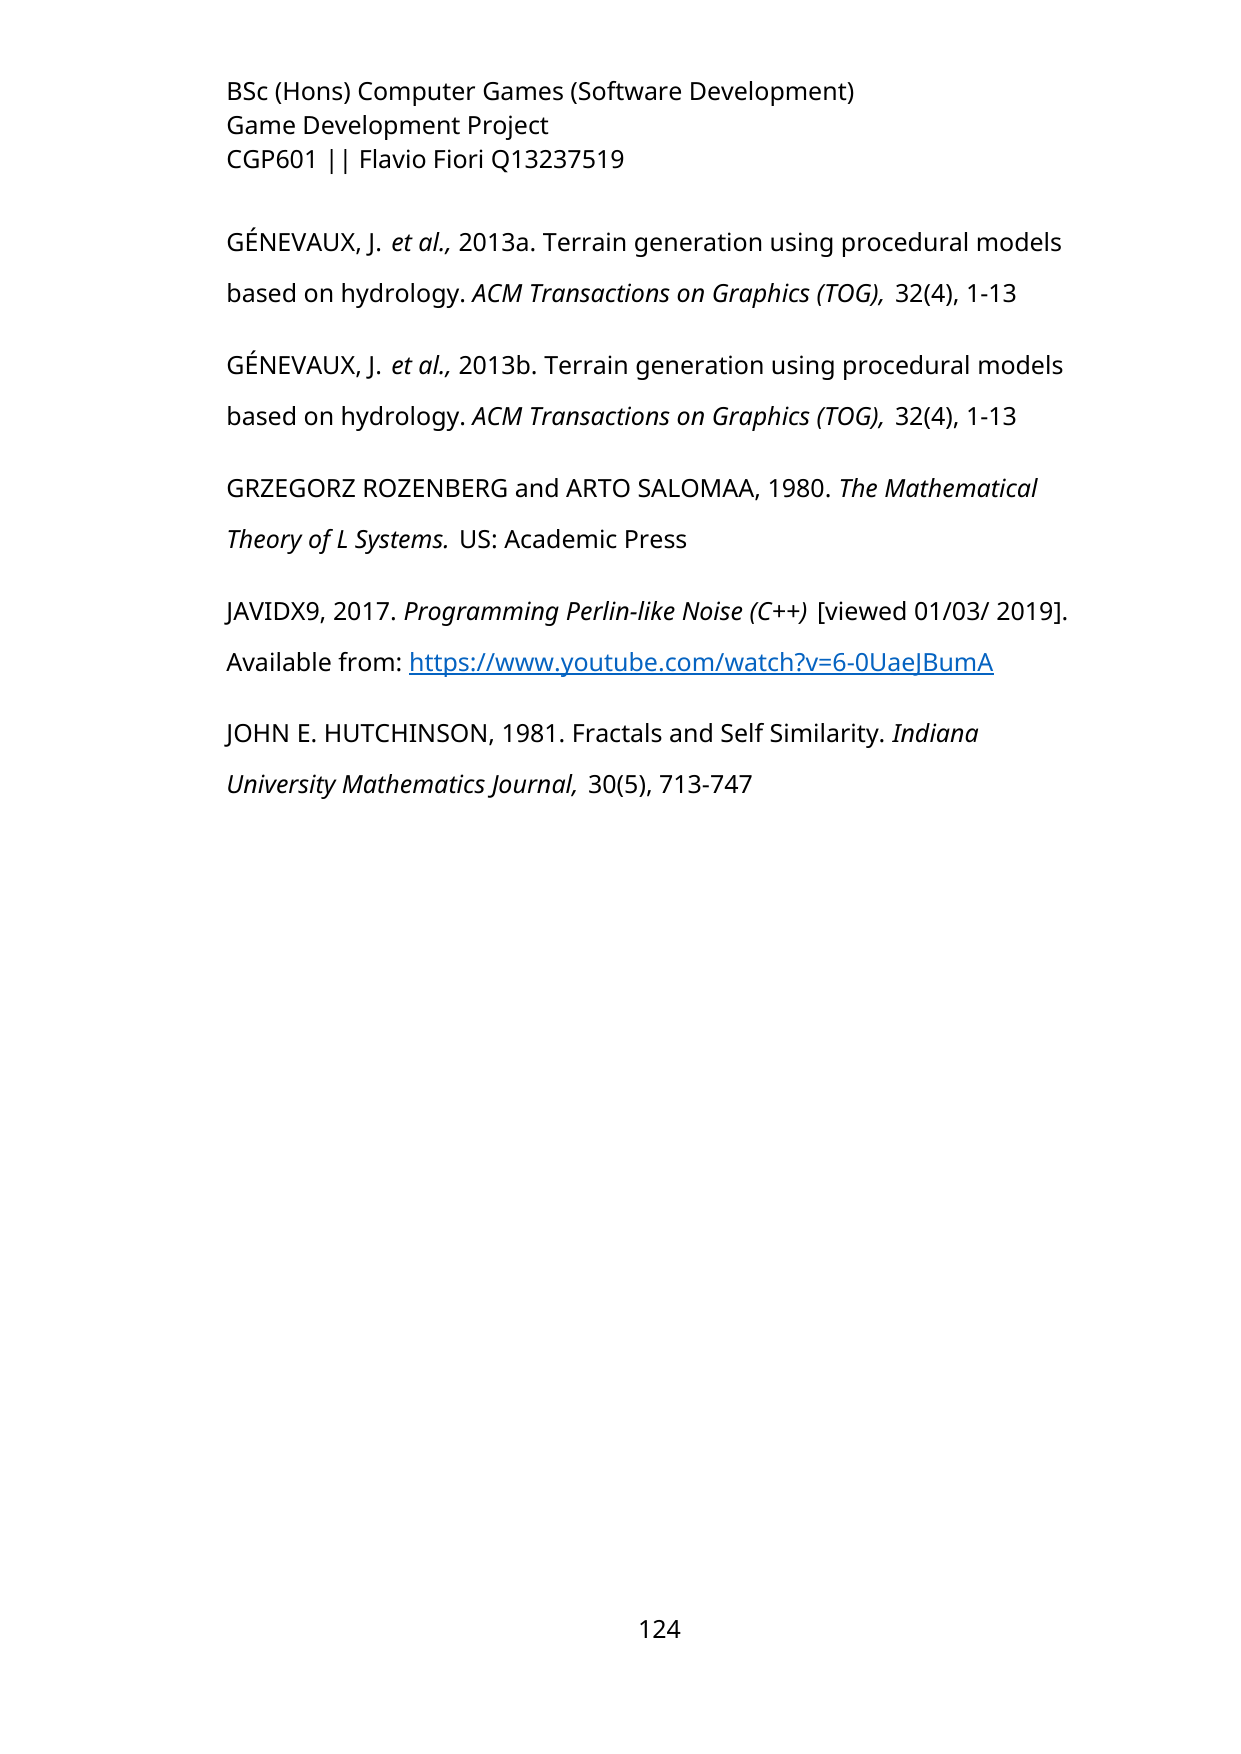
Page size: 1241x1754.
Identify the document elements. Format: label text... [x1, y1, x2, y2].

text GRZEGORZ ROZENBERG and ARTO SALOMAA, 1980. The Mathematical Theory of L Systems. US: Academic Press [226, 470, 1092, 555]
text JAVIDX9, 2017. Programming Perlin-like Noise (C++) [viewed 01/03/ 2019]. Available from: https://www.youtube.com/watch?v=6-0UaeJBumA [226, 593, 1092, 678]
text GÉNEVAUX, J. et al., 2013a. Terrain generation using procedural models based on hydrology. ACM Transactions on Graphics (TOG), 32(4), 1-13 [226, 224, 1092, 309]
text JOHN E. HUTCHINSON, 1981. Fractals and Self Similarity. Indiana University Mathematics Journal, 30(5), 713-747 [226, 716, 1092, 801]
text GÉNEVAUX, J. et al., 2013b. Terrain generation using procedural models based on hydrology. ACM Transactions on Graphics (TOG), 32(4), 1-13 [226, 347, 1092, 432]
